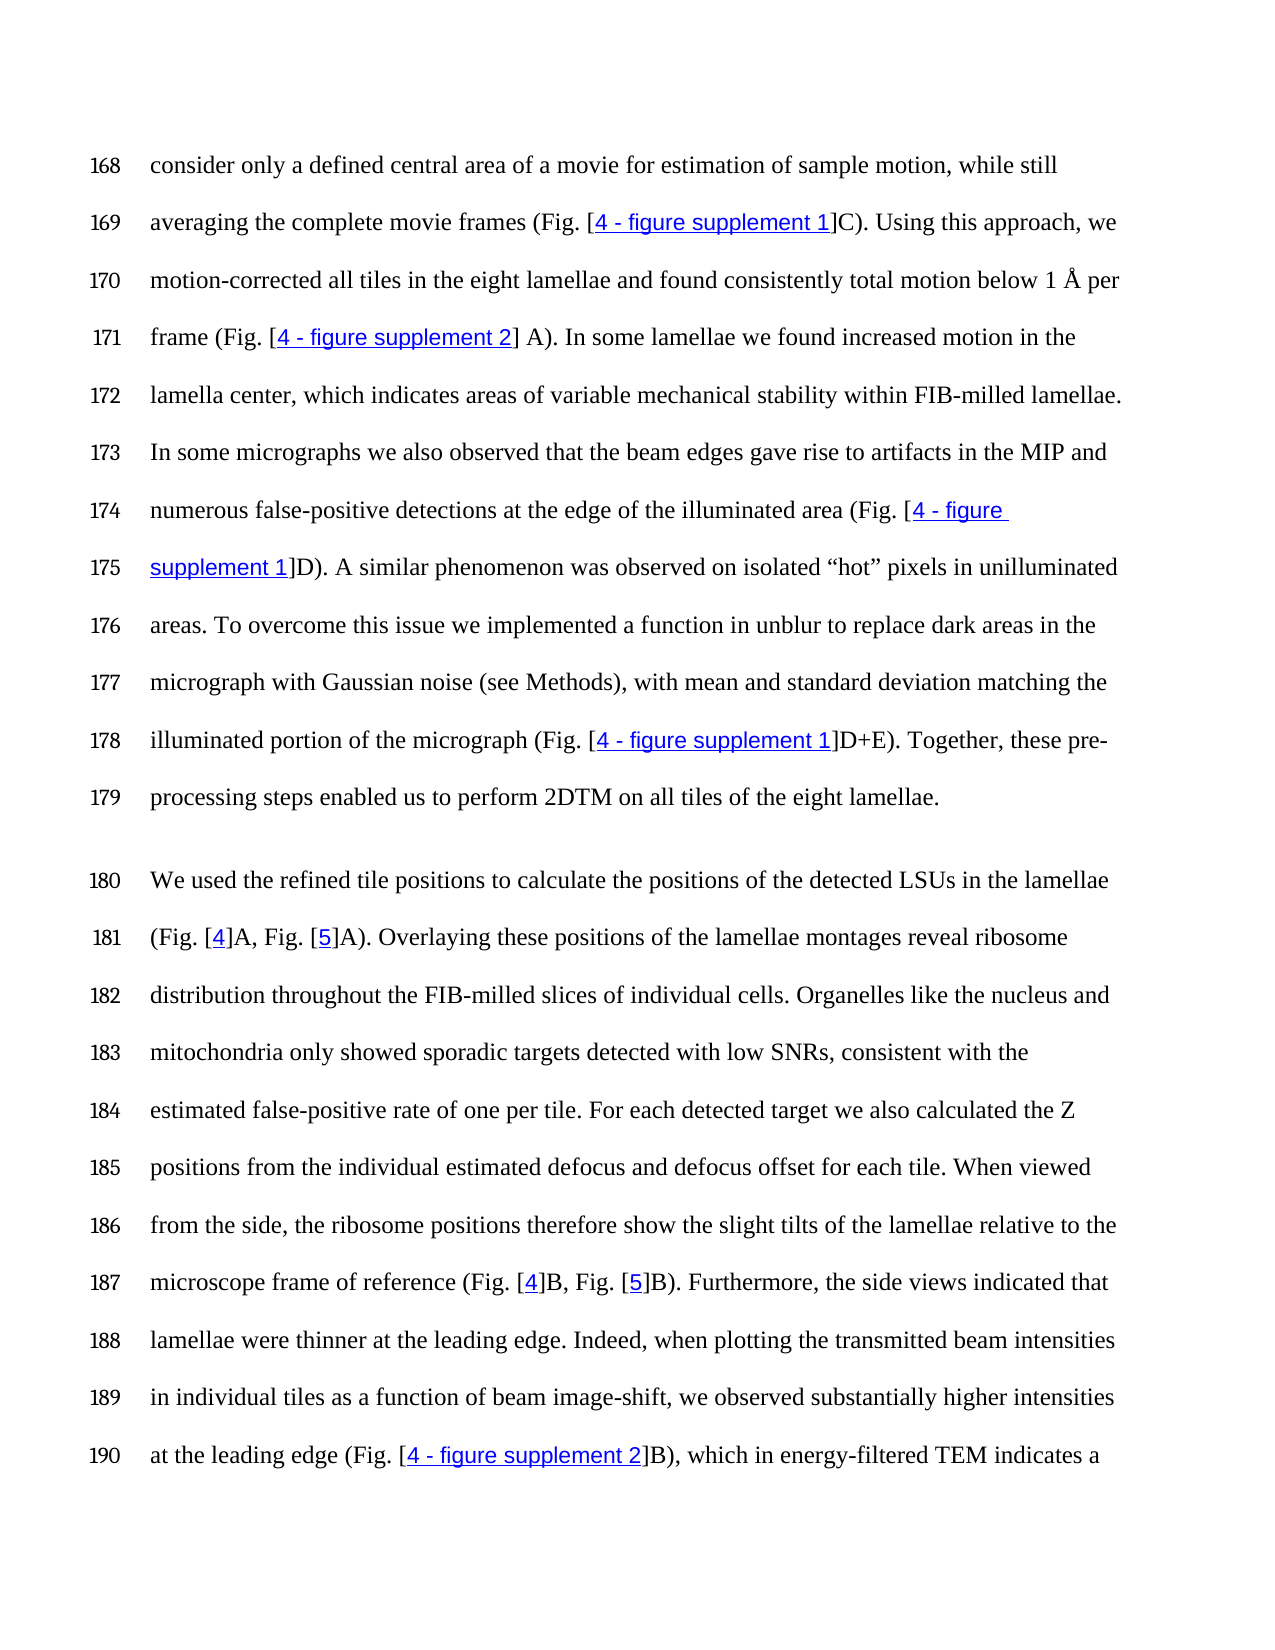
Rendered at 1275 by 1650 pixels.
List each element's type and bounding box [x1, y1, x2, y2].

text [150, 150, 1125, 811]
text [150, 865, 1125, 1469]
